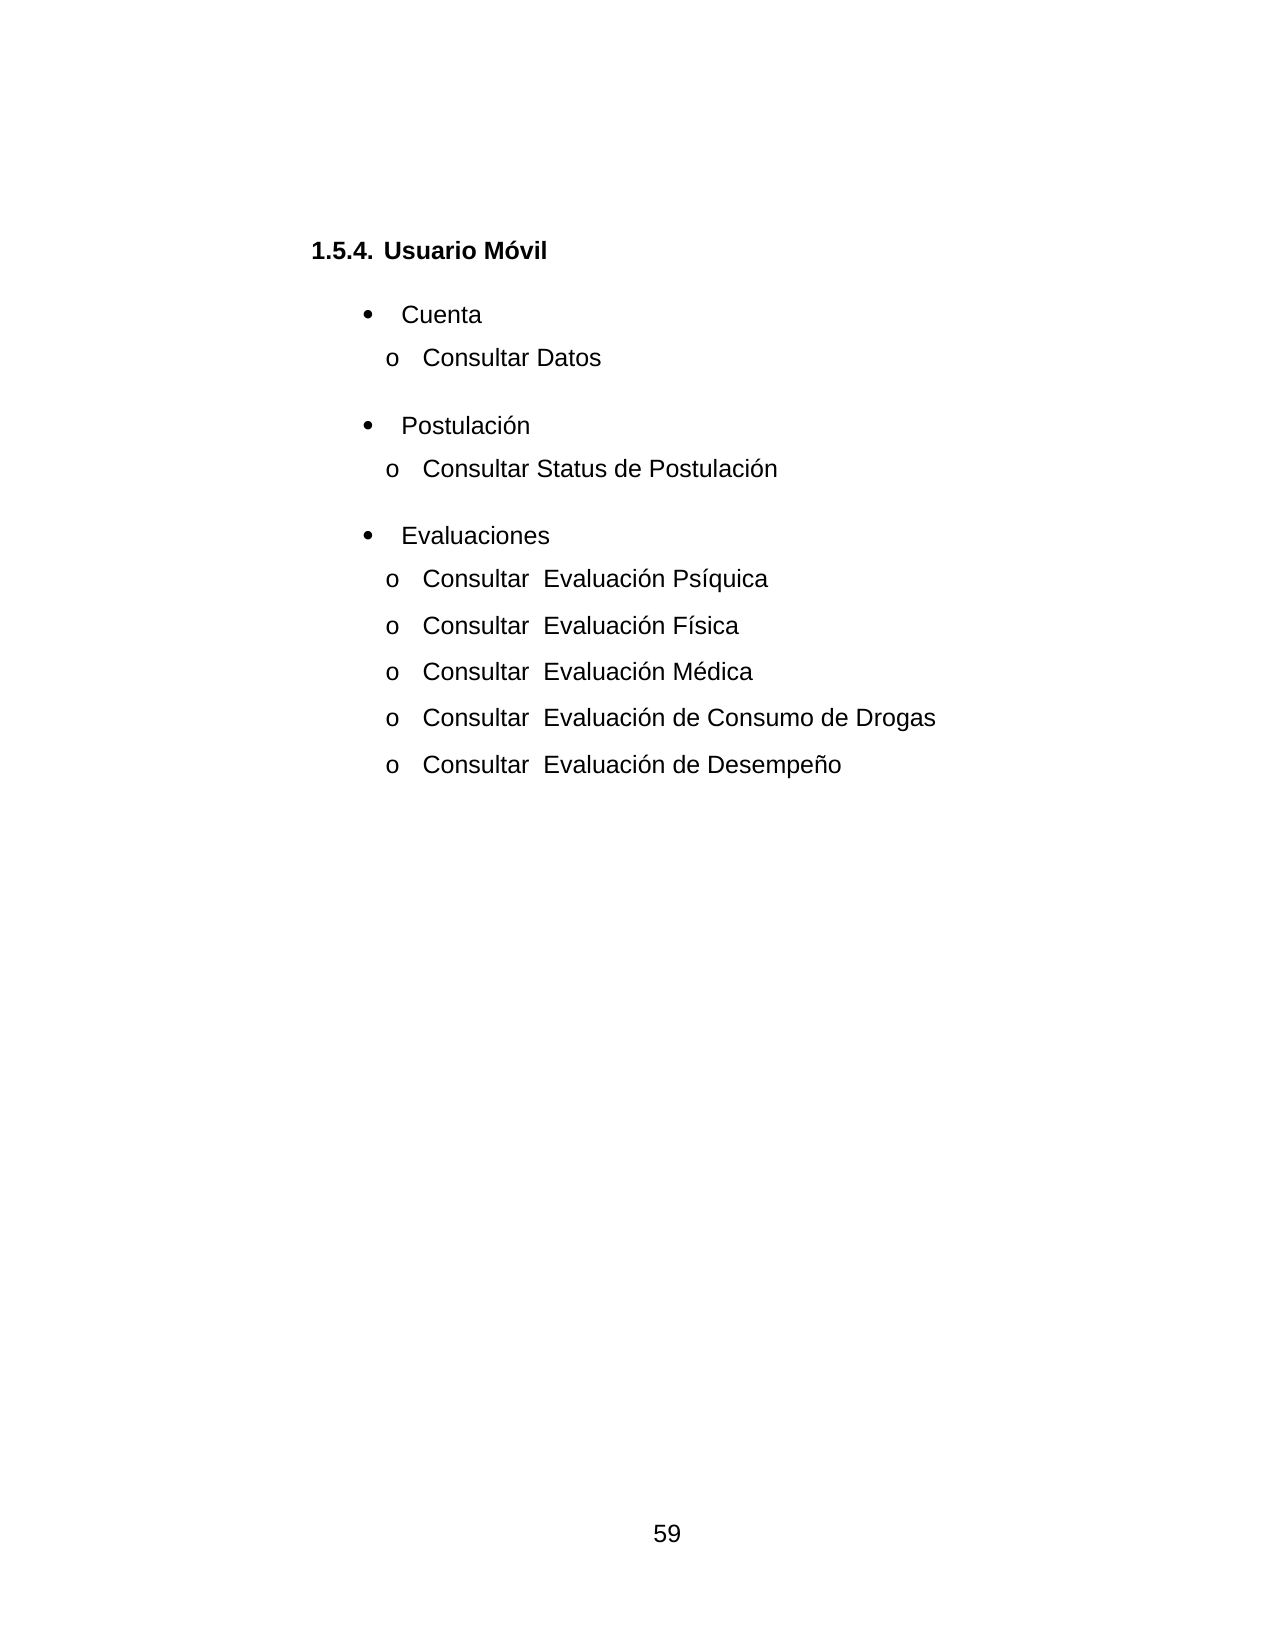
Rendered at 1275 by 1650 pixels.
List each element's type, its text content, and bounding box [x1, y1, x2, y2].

subtitle Cuenta [364, 300, 1098, 329]
list Consultar Evaluación Física [385, 611, 1098, 642]
list Consultar Evaluación de Desempeño [385, 750, 1098, 781]
list Consultar Evaluación Médica [385, 657, 1098, 688]
list Consultar Evaluación Psíquica [385, 564, 1098, 595]
list Consultar Datos [385, 343, 1098, 374]
subtitle Usuario Móvil [311, 236, 1098, 265]
list Consultar Status de Postulación [385, 454, 1098, 485]
subtitle Evaluaciones [364, 521, 1098, 550]
subtitle Postulación [364, 411, 1098, 439]
list Consultar Evaluación de Consumo de Drogas [385, 703, 1098, 734]
